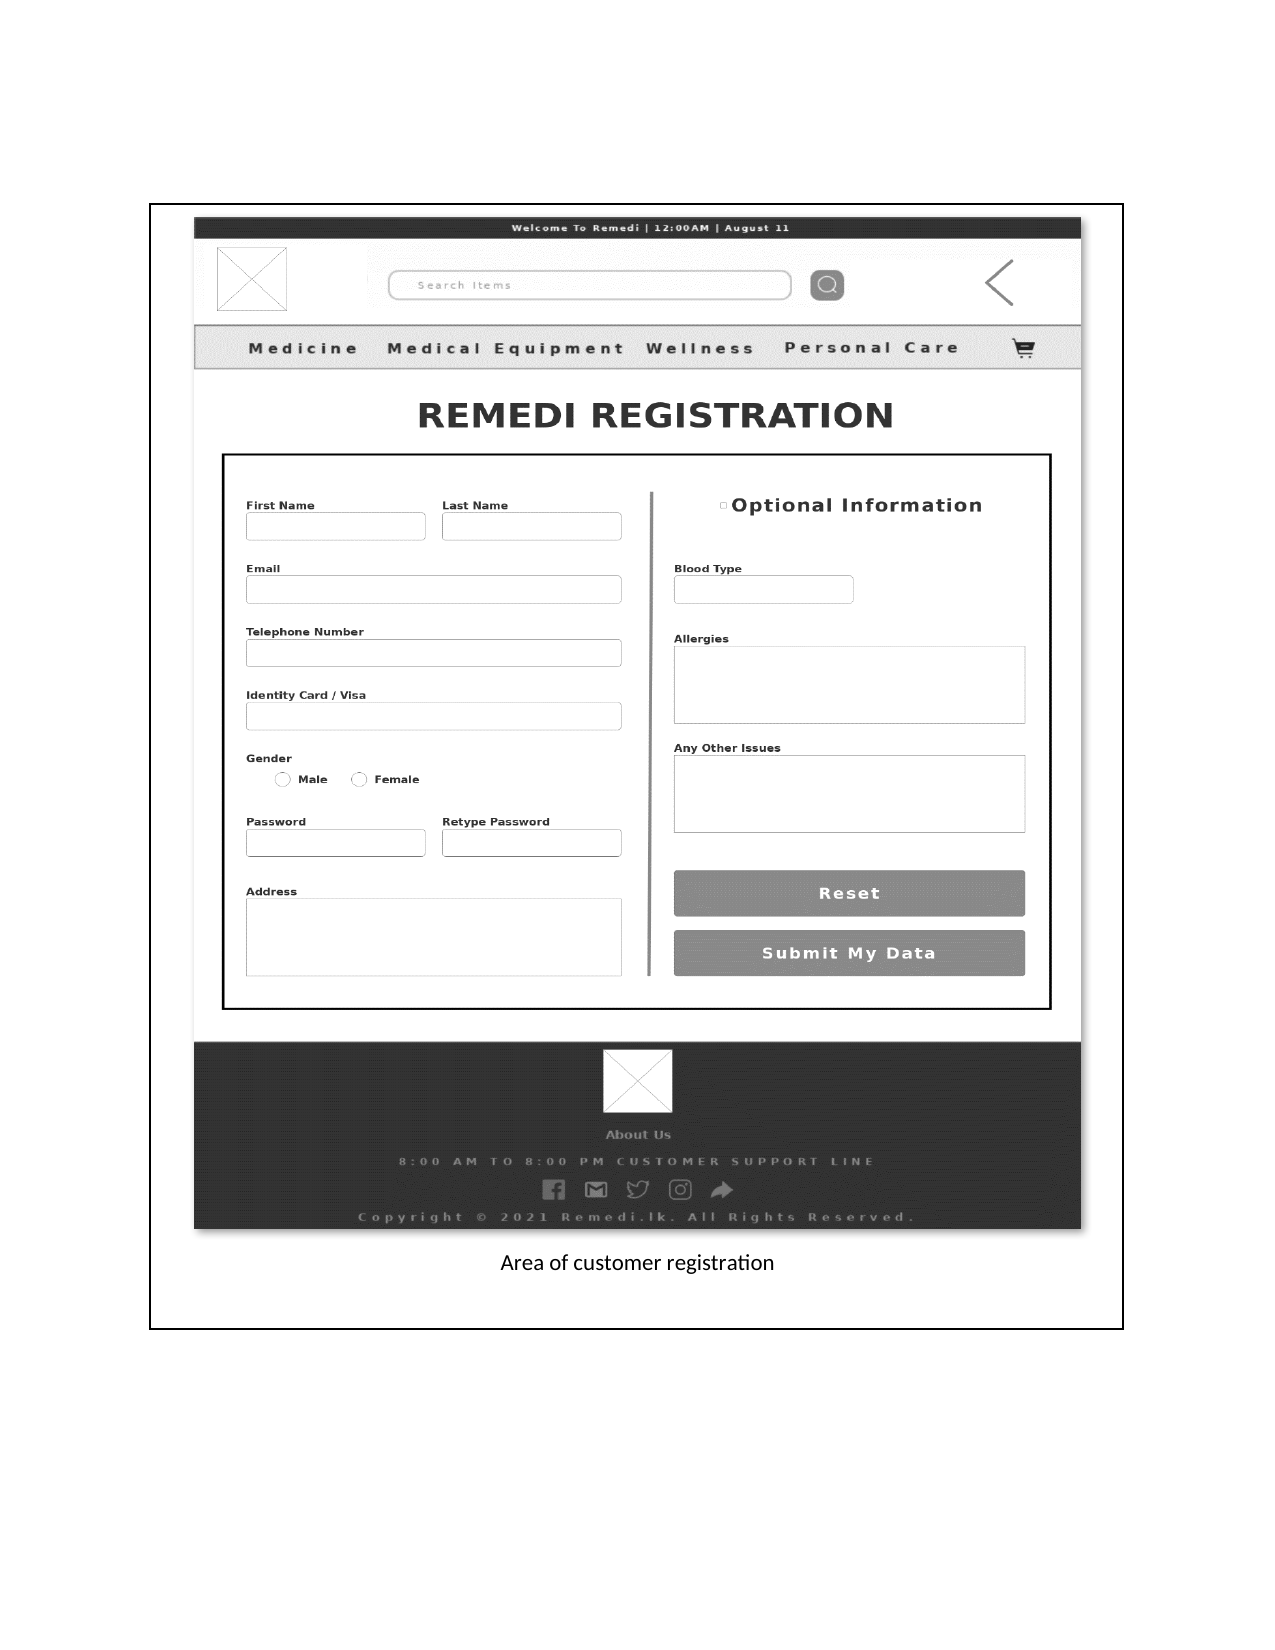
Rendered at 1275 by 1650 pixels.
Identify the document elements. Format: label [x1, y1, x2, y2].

picture [194, 217, 1081, 1229]
